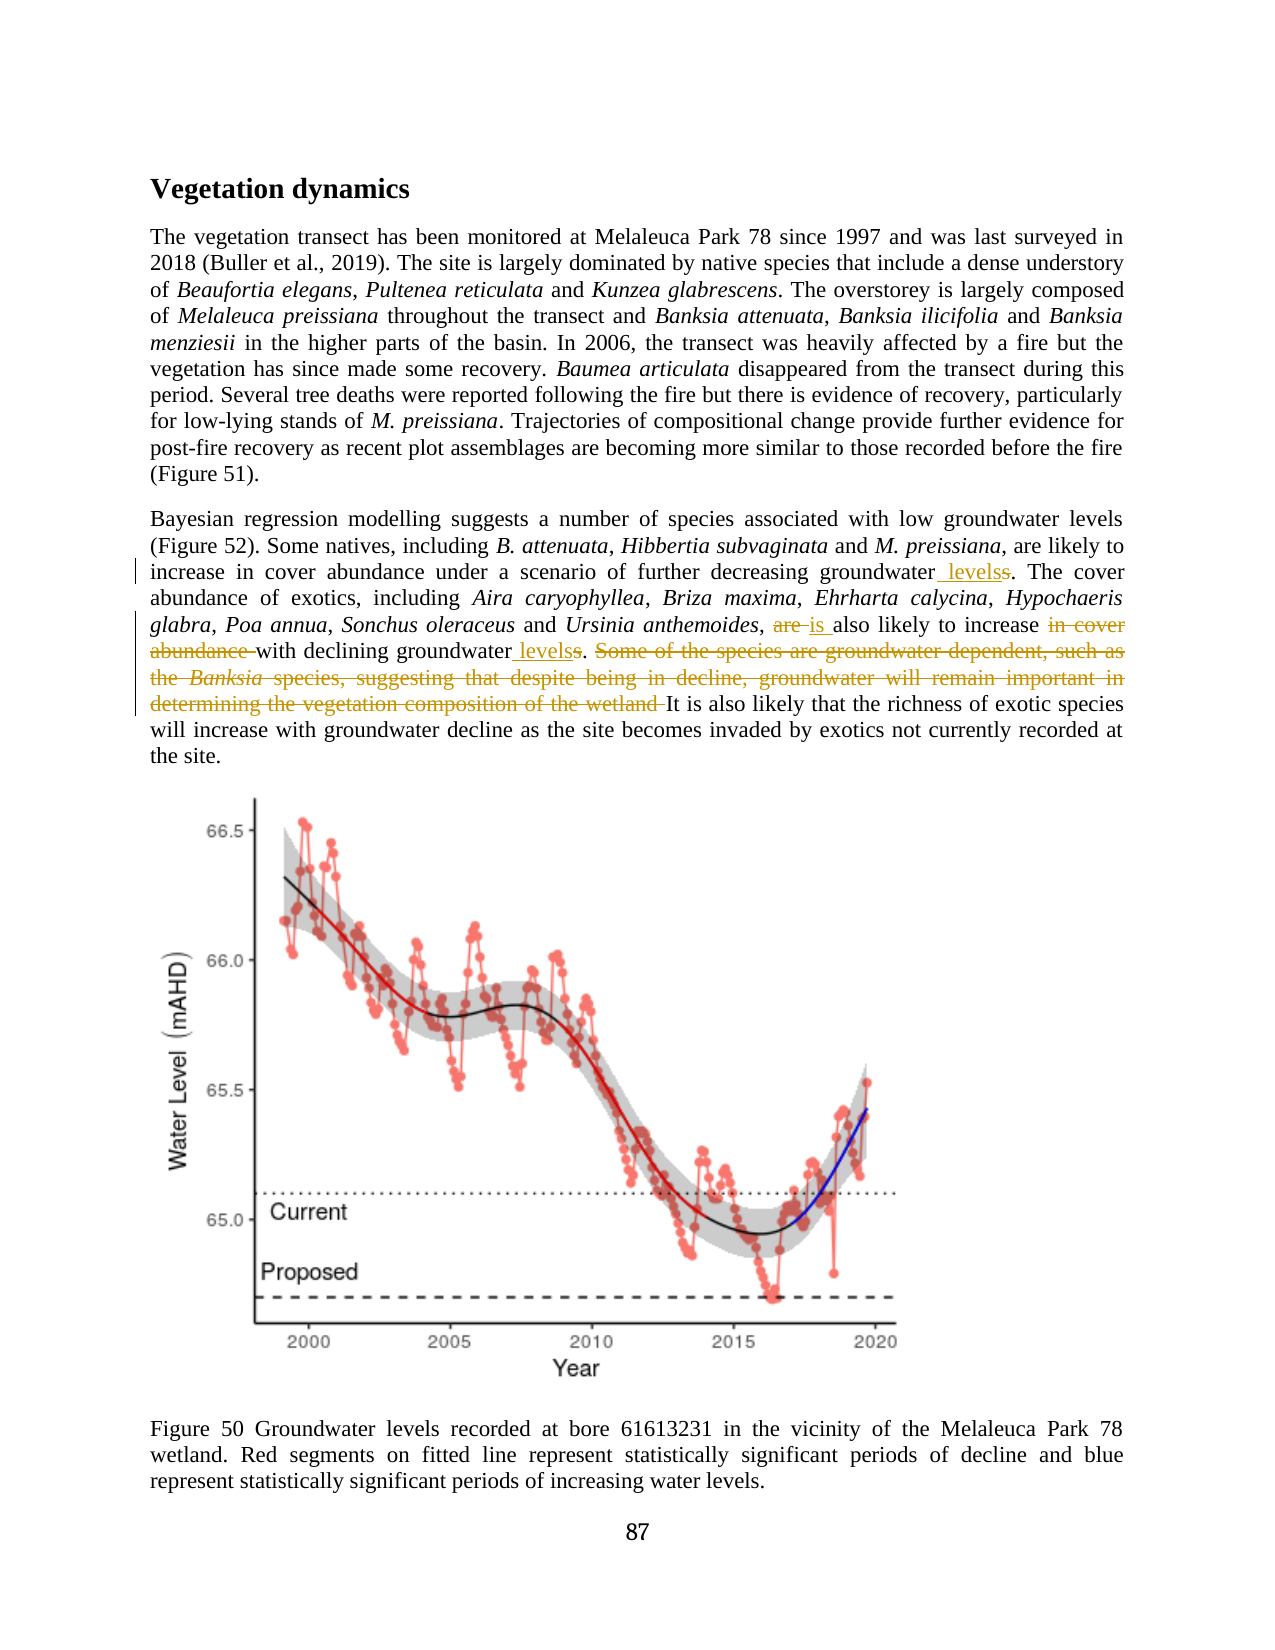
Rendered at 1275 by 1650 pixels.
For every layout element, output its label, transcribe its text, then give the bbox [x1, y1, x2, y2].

text The vegetation transect has been monitored at Melaleuca Park 78 since 1997 and was last surveyed in 2018 (Buller et al., 2019). The site is largely dominated by native species that include a dense understory of Beaufortia elegans, Pultenea reticulata and Kunzea glabrescens. The overstorey is largely composed of Melaleuca preissiana throughout the transect and Banksia attenuata, Banksia ilicifolia and Banksia menziesii in the higher parts of the basin. In 2006, the transect was heavily affected by a fire but the vegetation has since made some recovery. Baumea articulata disappeared from the transect during this period. Several tree deaths were reported following the fire but there is evidence of recovery, particularly for low-lying stands of M. preissiana. Trajectories of compositional change provide further evidence for post-fire recovery as recent plot assemblages are becoming more similar to those recorded before the fire (Figure 51). [150, 223, 1125, 487]
text Bayesian regression modelling suggests a number of species associated with low groundwater levels (Figure 52). Some natives, including B. attenuata, Hibbertia subvaginata and M. preissiana, are likely to increase in cover abundance under a scenario of further decreasing groundwater. The cover abundance of exotics, including Aira caryophyllea, Briza maxima, Ehrharta calycina, Hypochaeris glabra, Poa annua, Sonchus oleraceus and Ursinia anthemoides, also likely to increase with declining groundwater. It is also likely that the richness of exotic species will increase with groundwater decline as the site becomes invaded by exotics not currently recorded at the site. [150, 679, 1125, 769]
subtitle Vegetation dynamics [150, 171, 1125, 204]
picture [150, 787, 908, 1394]
text Bayesian regression modelling suggests a number of species associated with low groundwater levels (Figure 52). Some natives, including B. attenuata, Hibbertia subvaginata and M. preissiana, are likely to increase in cover abundance under a scenario of further decreasing groundwater. The cover abundance of exotics, including Aira caryophyllea, Briza maxima, Ehrharta calycina, Hypochaeris glabra, Poa annua, Sonchus oleraceus and Ursinia anthemoides, also likely to increase with declining groundwater. It is also likely that the richness of exotic species will increase with groundwater decline as the site becomes invaded by exotics not currently recorded at the site. [150, 505, 1125, 678]
text Figure 50 Groundwater levels recorded at bore 61613231 in the vicinity of the Melaleuca Park 78 wetland. Red segments on fitted line represent statistically significant periods of decline and blue represent statistically significant periods of increasing water levels. [150, 1415, 1125, 1494]
